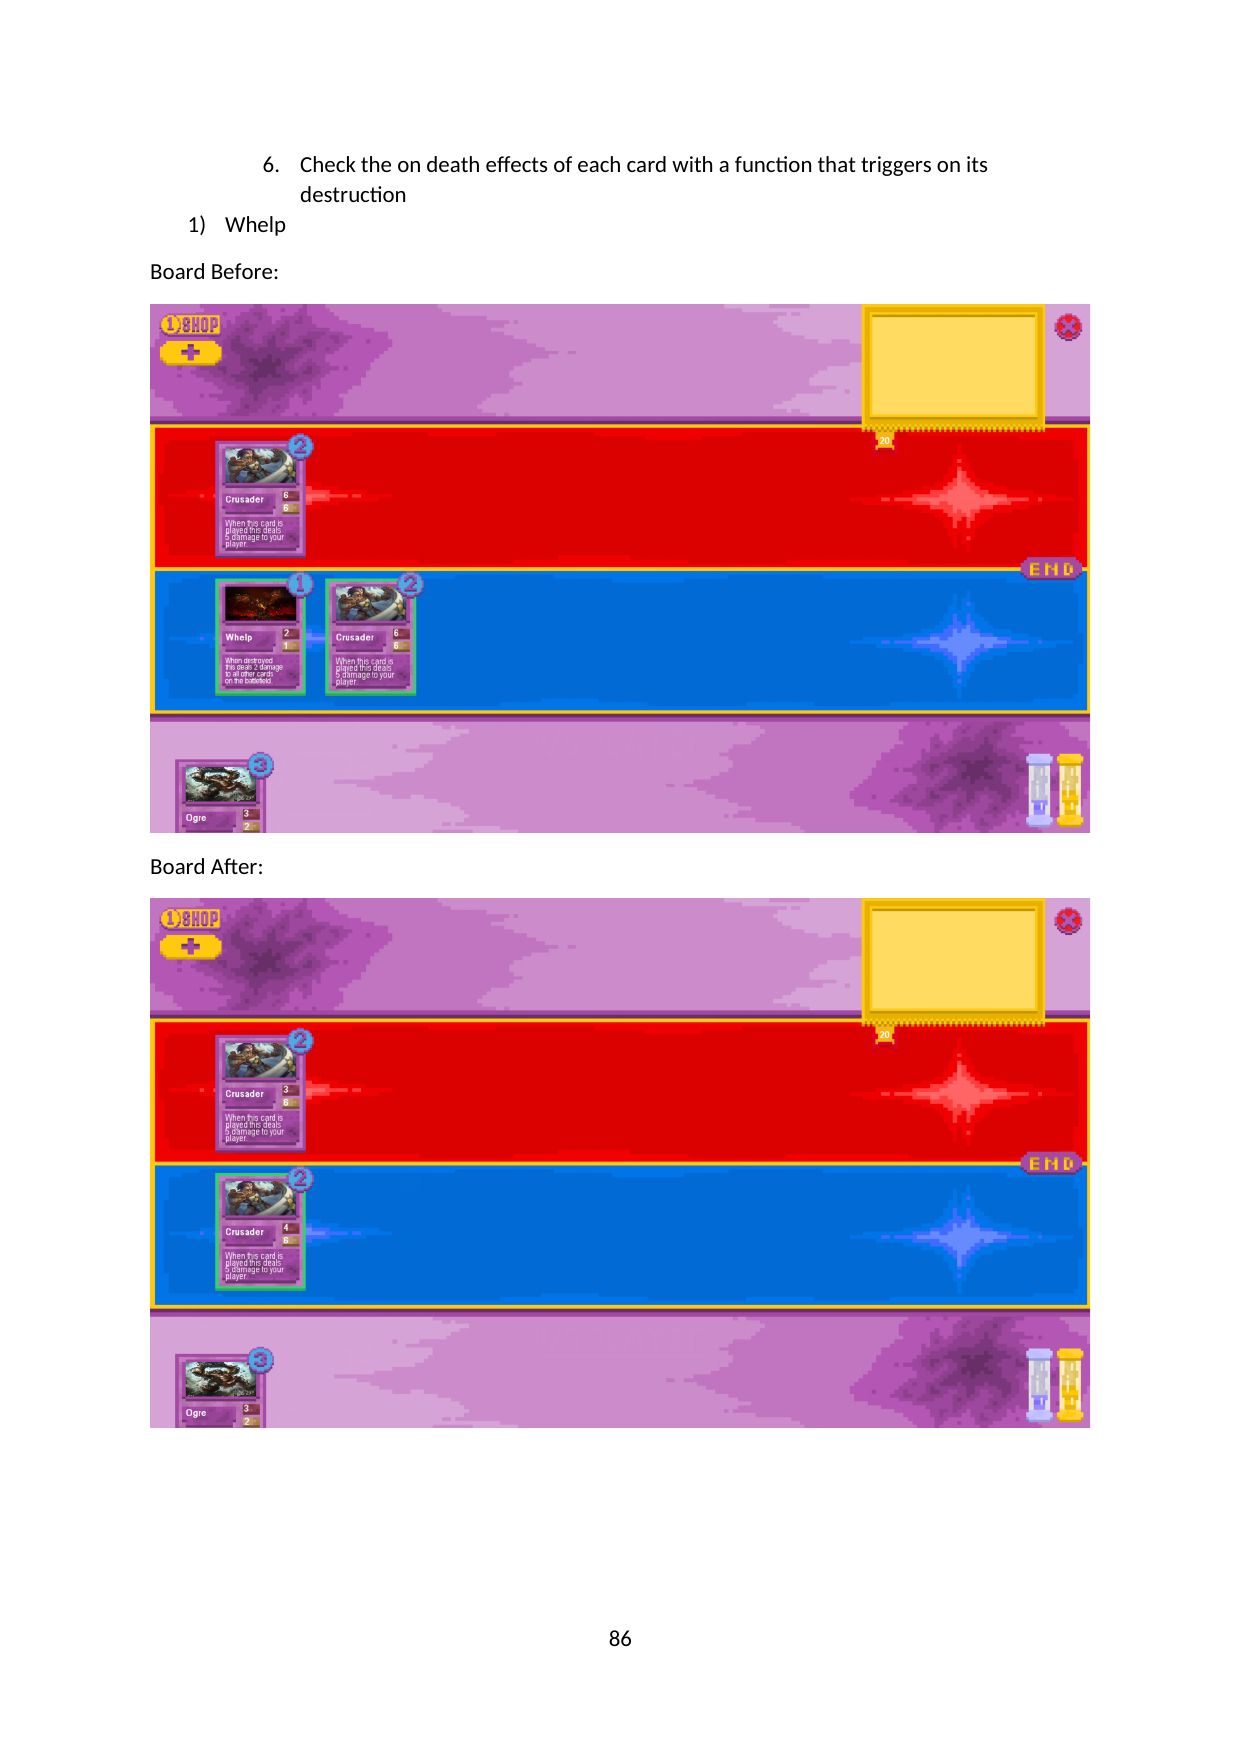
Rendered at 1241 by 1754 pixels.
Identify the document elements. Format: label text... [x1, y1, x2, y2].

picture [150, 304, 1091, 833]
text Board After: [150, 852, 1090, 880]
list Check the on death effects of each card with a function that triggers on its destruction [262, 150, 1090, 208]
list Whelp [187, 210, 1090, 238]
picture [150, 898, 1091, 1428]
text Board Before: [150, 257, 1090, 285]
